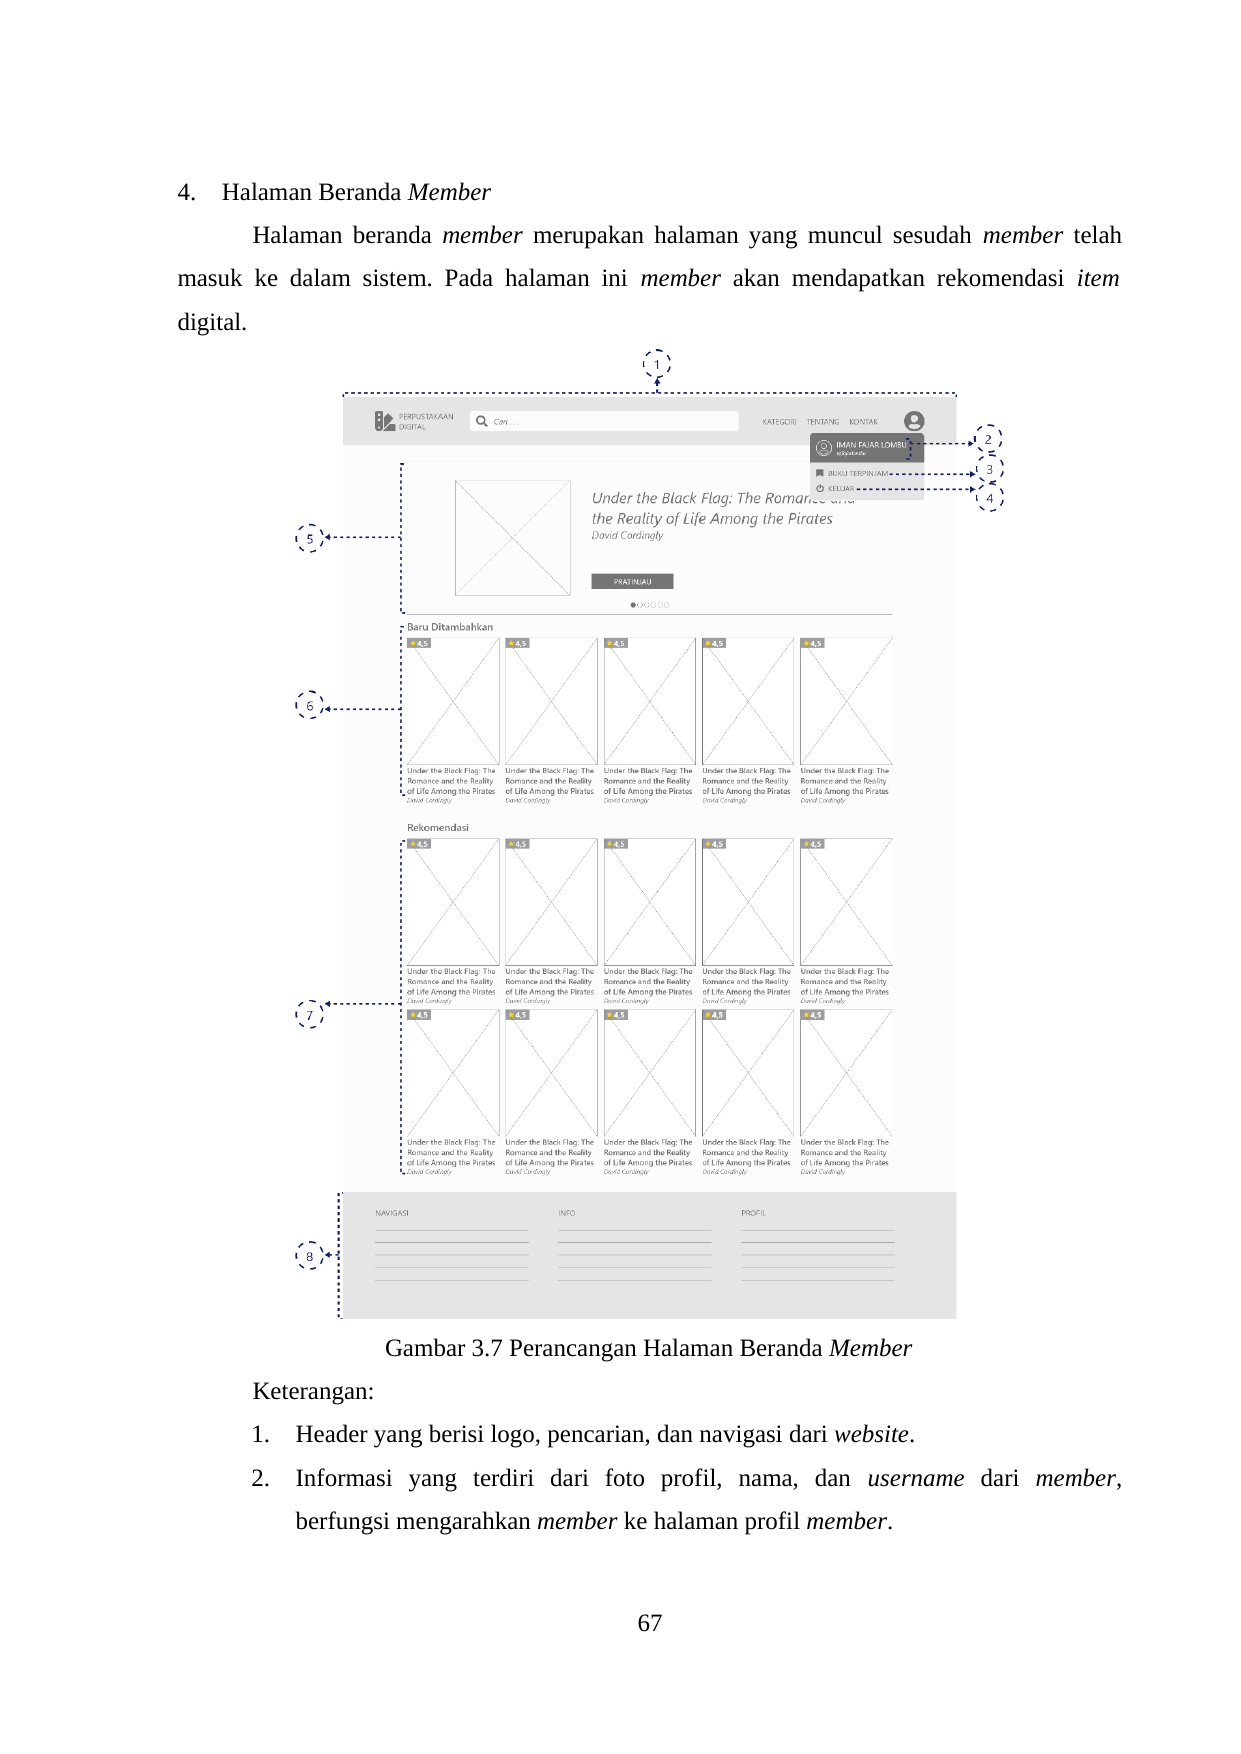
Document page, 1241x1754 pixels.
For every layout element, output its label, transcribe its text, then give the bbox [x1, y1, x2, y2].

list Informasi yang terdiri dari foto profil, nama, dan username dari member, berfungsi mengarahkan member ke halaman profil member. [251, 1463, 1122, 1534]
list Header yang berisi logo, pencarian, dan navigasi dari website. [251, 1419, 1122, 1448]
text Gambar 3.7 Perancangan Halaman Beranda Member [177, 1333, 1122, 1362]
text Keterangan: [177, 1376, 1122, 1405]
list Halaman Beranda Member [177, 177, 1122, 206]
text Halaman beranda member merupakan halaman yang muncul sesudah member telah masuk ke dalam sistem. Pada halaman ini member akan mendapatkan rekomendasi item digital. [177, 220, 1122, 335]
picture [295, 349, 1004, 1319]
